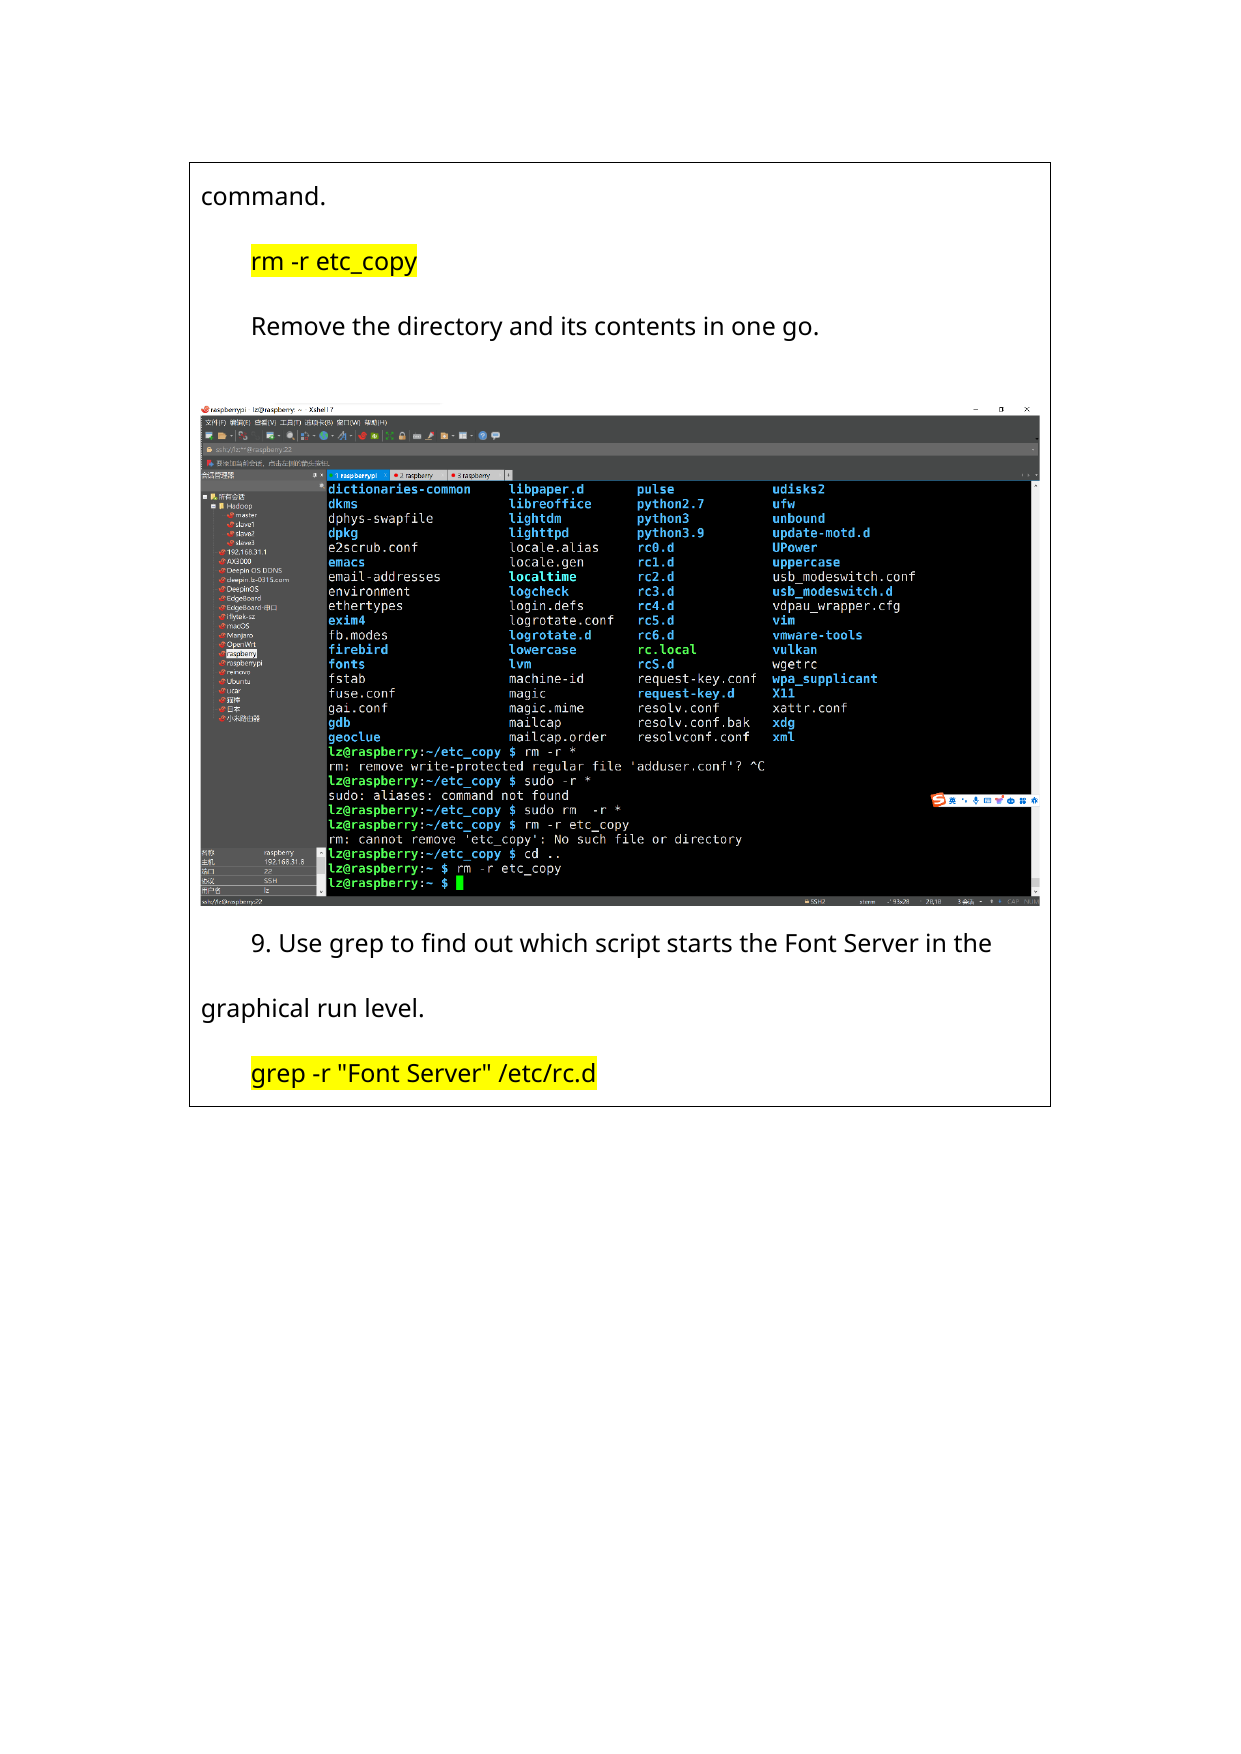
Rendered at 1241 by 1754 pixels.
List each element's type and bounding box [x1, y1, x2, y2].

picture [200, 403, 1040, 906]
table_cell [190, 163, 1050, 1106]
